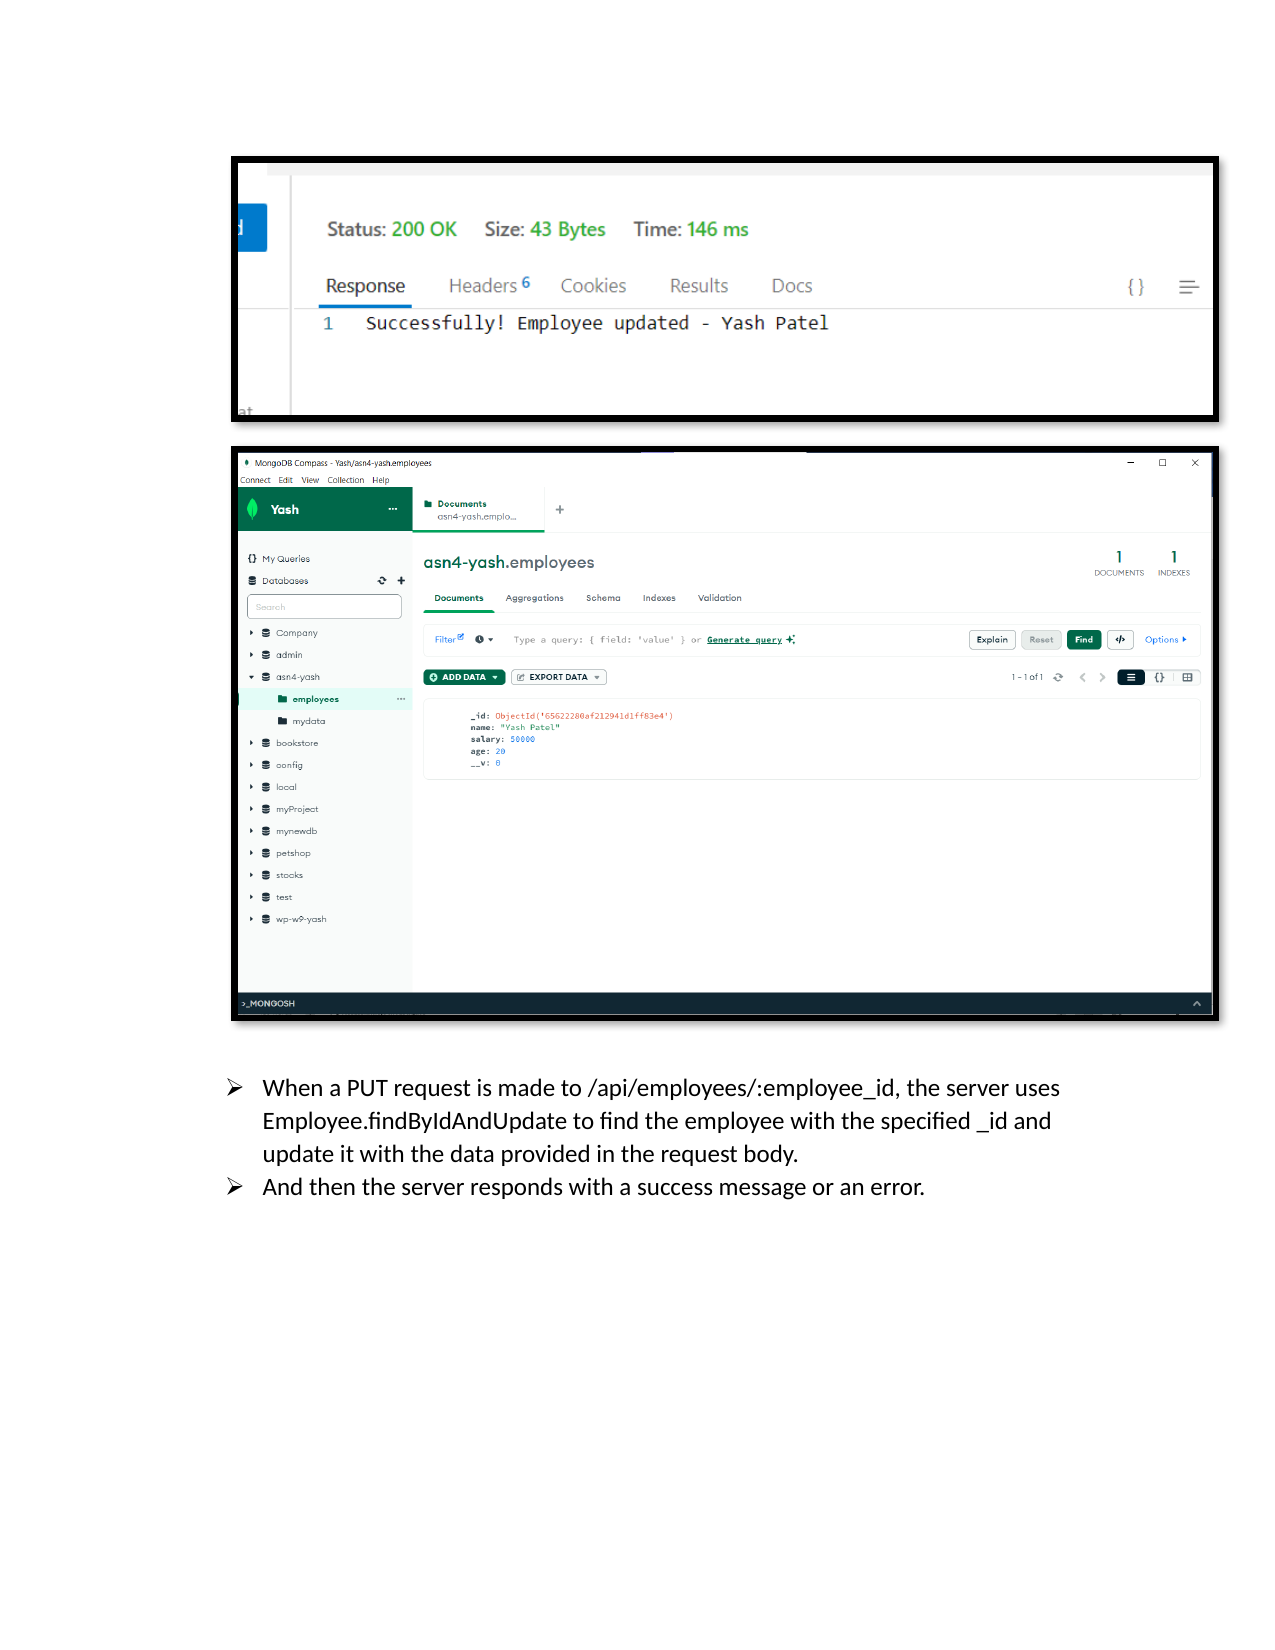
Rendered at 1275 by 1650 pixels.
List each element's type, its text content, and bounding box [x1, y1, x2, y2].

list When a PUT request is made to /api/employees/:employee_id, the server uses Employee.findByIdAndUpdate to find the employee with the specified _id and update it with the data provided in the request body. [225, 1072, 1125, 1168]
picture [238, 163, 1213, 415]
picture [238, 452, 1213, 1015]
list And then the server responds with a success message or an error. [225, 1171, 1125, 1201]
